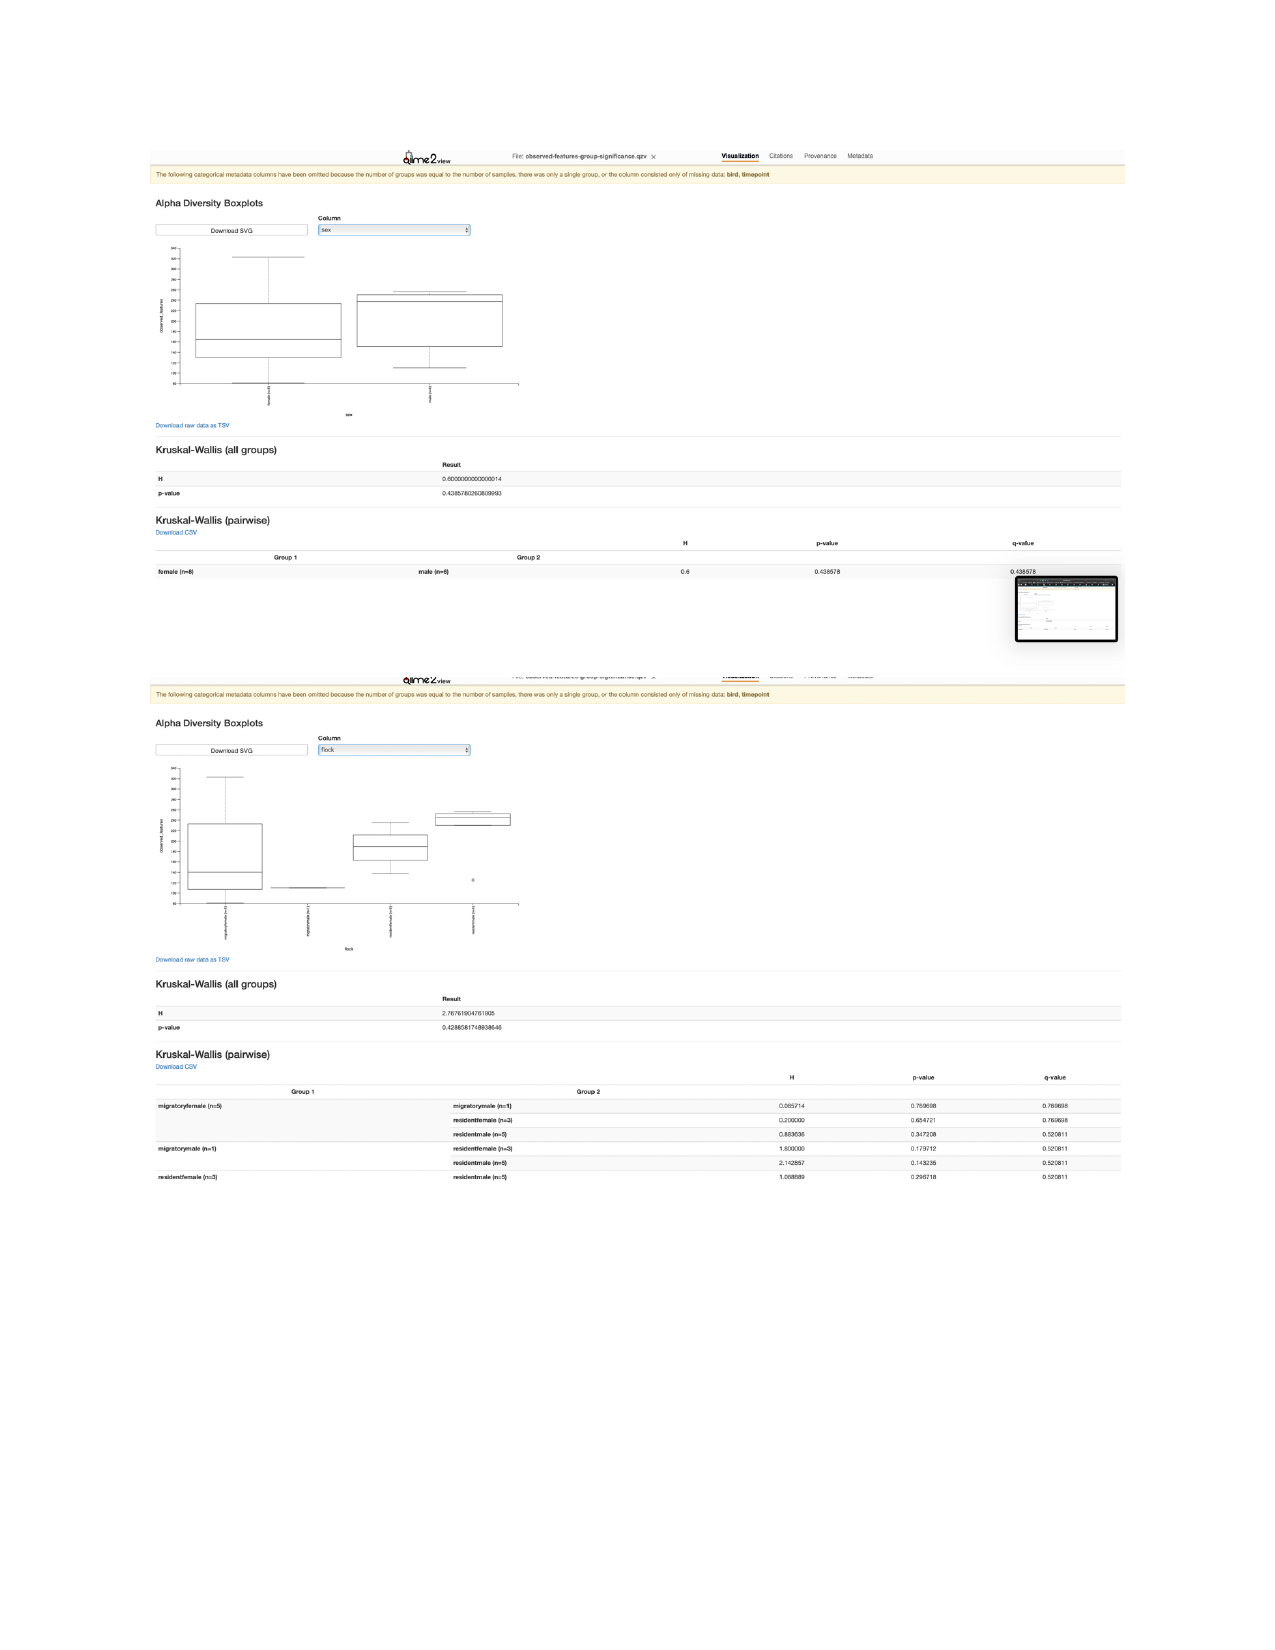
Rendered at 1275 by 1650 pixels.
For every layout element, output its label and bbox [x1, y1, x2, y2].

picture [150, 150, 1125, 1198]
